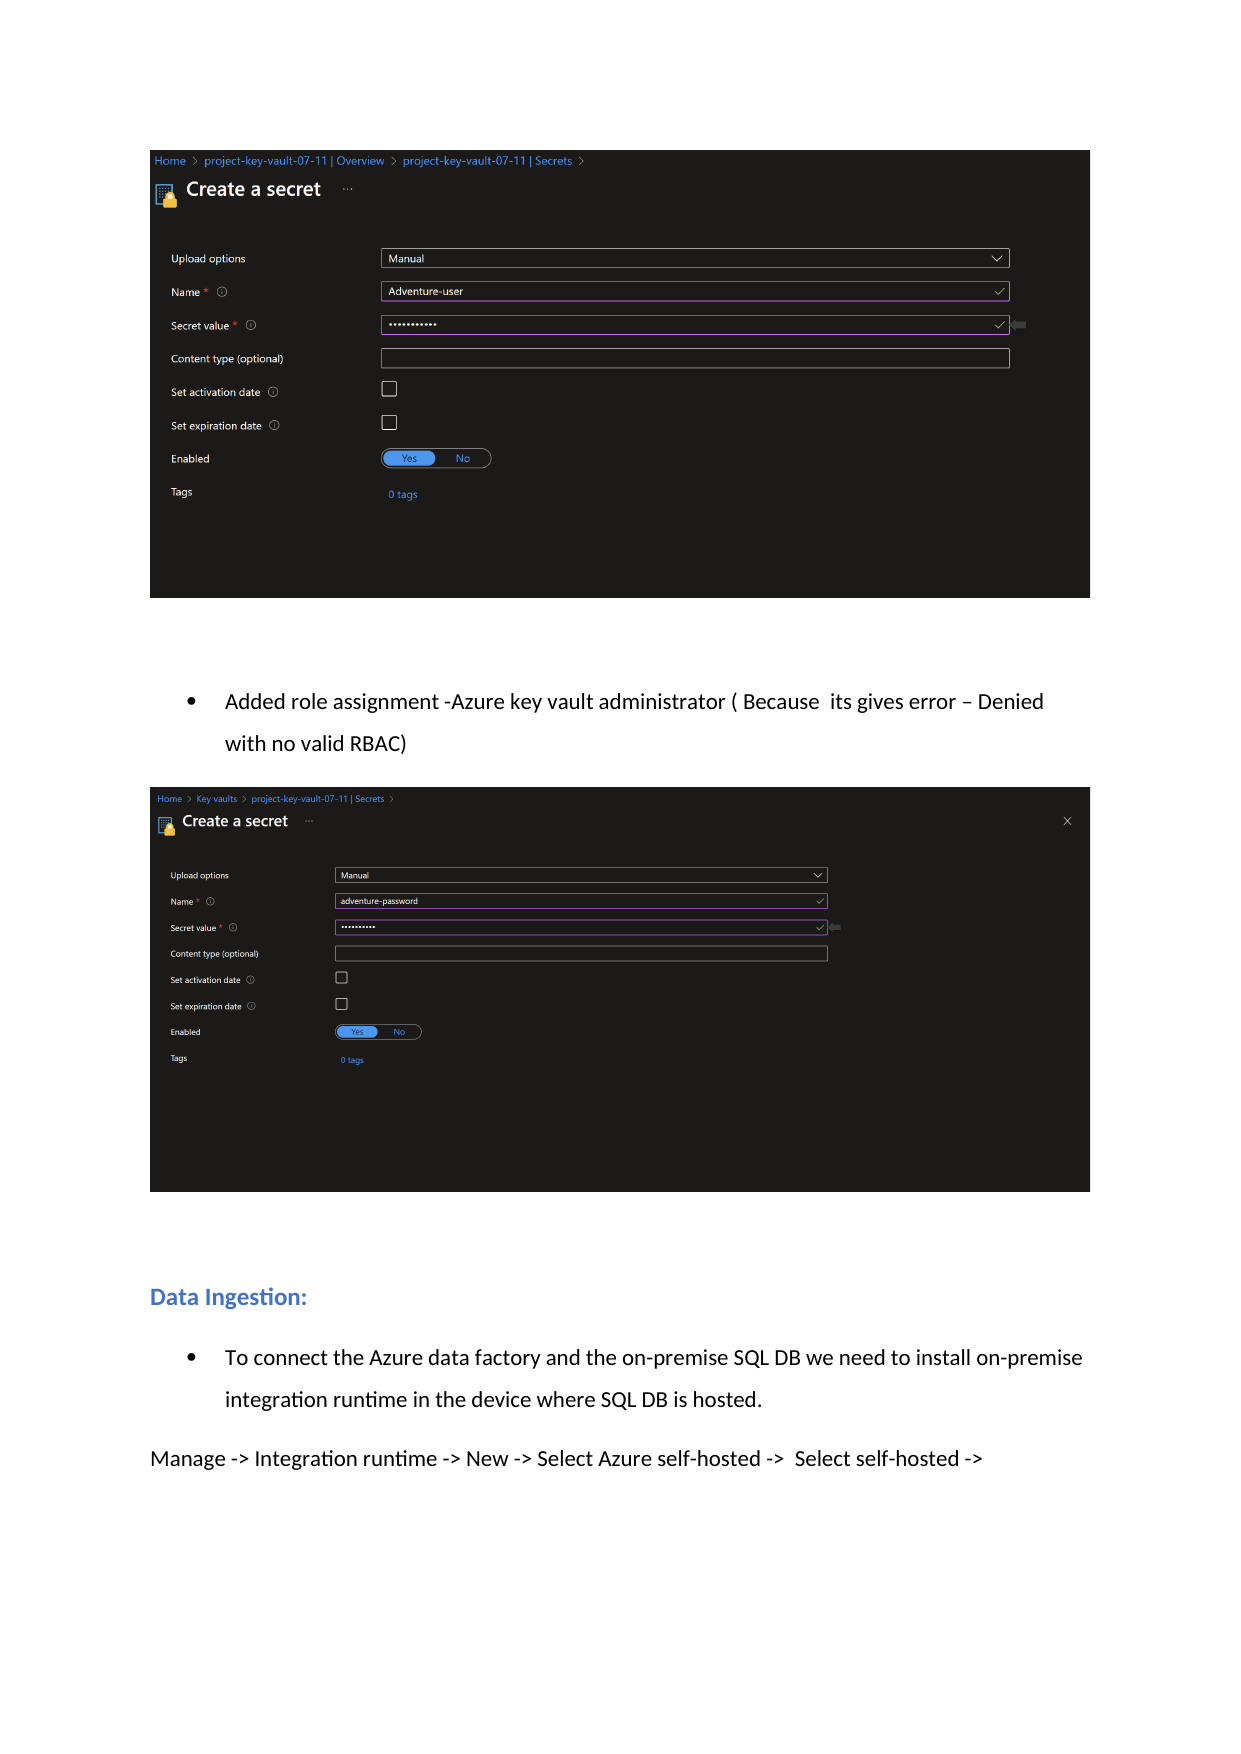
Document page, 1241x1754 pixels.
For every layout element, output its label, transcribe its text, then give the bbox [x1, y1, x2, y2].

text Manage -> Integration runtime -> New -> Select Azure self-hosted -> Select self-hosted -> [150, 1444, 1090, 1472]
text Data Ingestion: [150, 1281, 1090, 1311]
list To connect the Azure data factory and the on-premise SQL DB we need to install on-premise integration runtime in the device where SQL DB is hosted. [187, 1343, 1090, 1413]
picture [150, 787, 1091, 1192]
picture [150, 150, 1091, 598]
list Added role assignment -Azure key vault administrator ( Because its gives error – Denied with no valid RBAC) [187, 687, 1090, 757]
